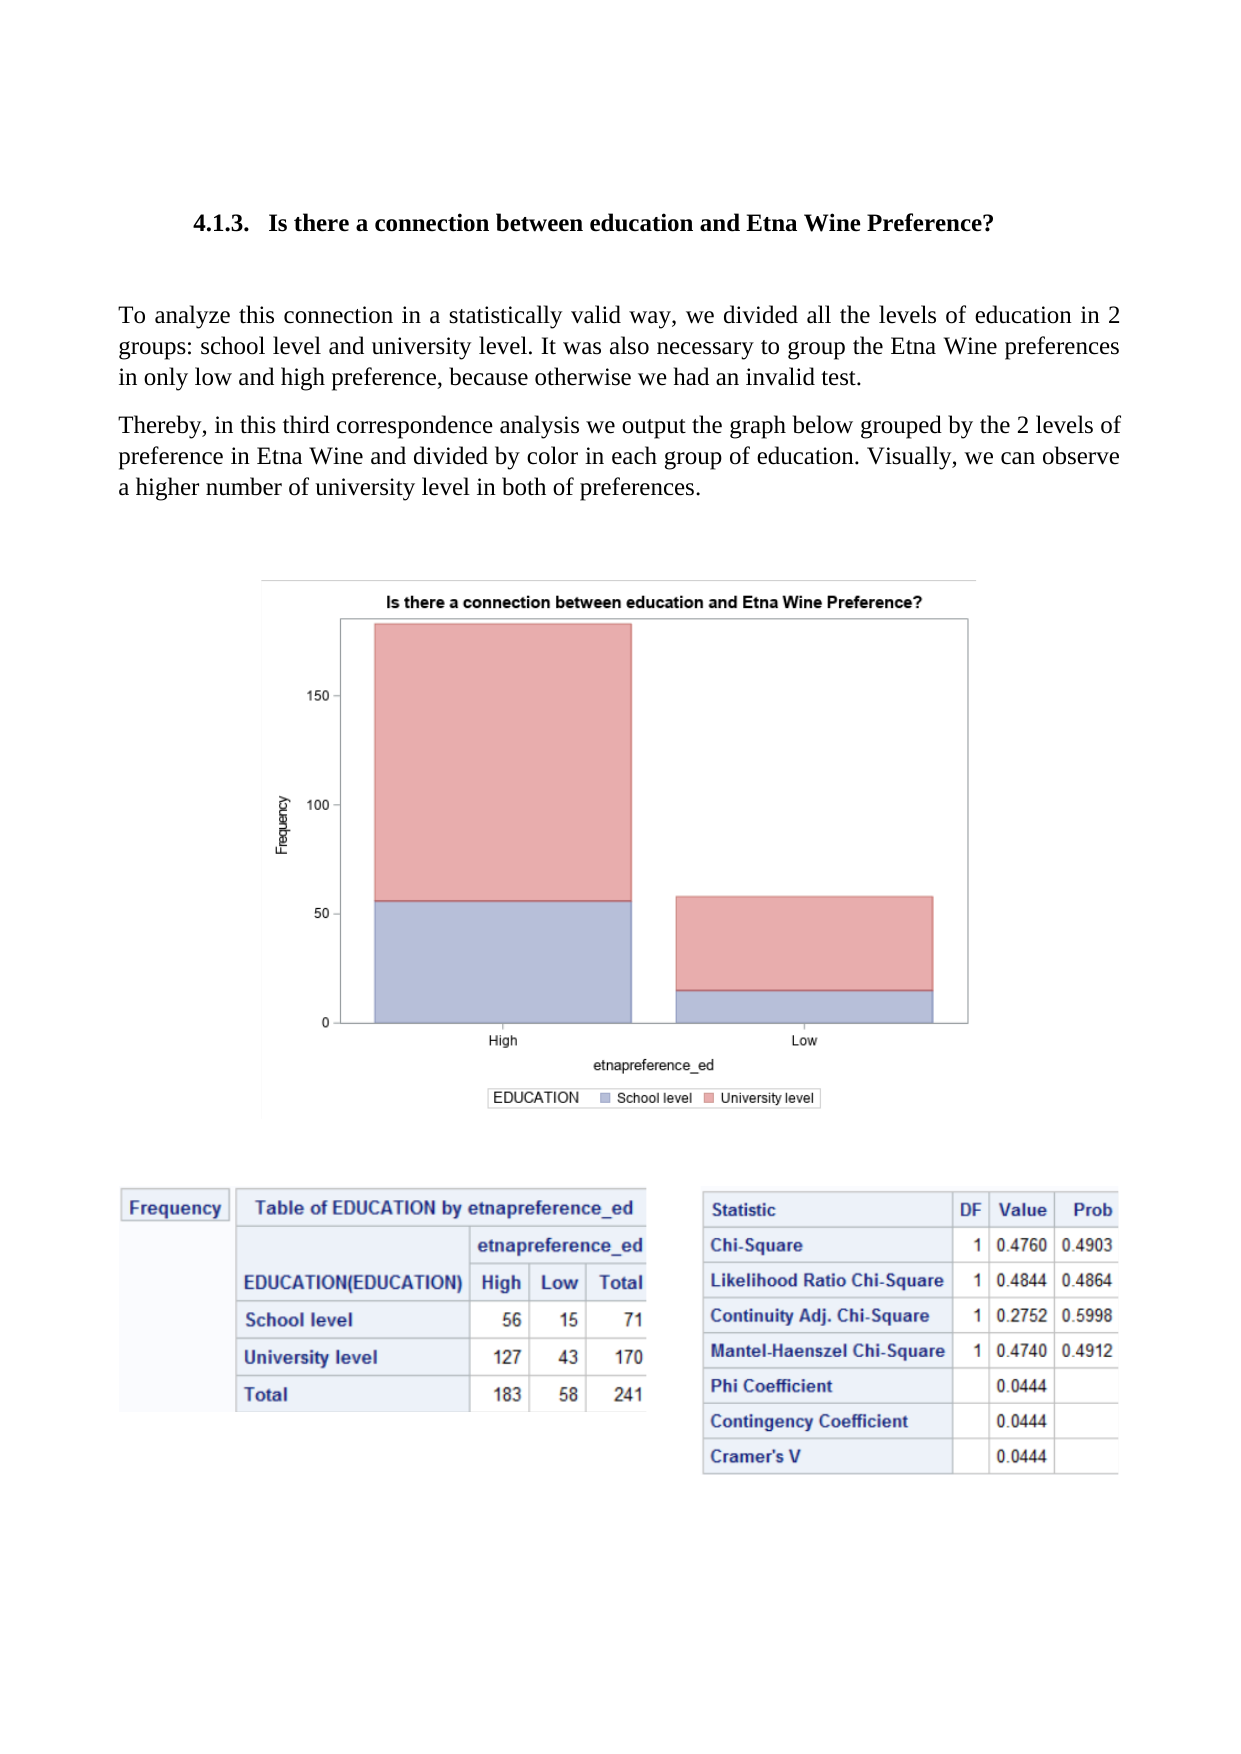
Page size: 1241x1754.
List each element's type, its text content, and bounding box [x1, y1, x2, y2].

text To analyze this connection in a statistically valid way, we divided all the levels of education in 2 groups: school level and university level. It was also necessary to group the Etna Wine preferences in only low and high preference, because otherwise we had an invalid test. [118, 300, 1122, 391]
picture [699, 1186, 1118, 1474]
picture [118, 1186, 647, 1411]
text Thereby, in this third correspondence analysis we output the graph below grouped by the 2 levels of preference in Etna Wine and divided by color in each group of education. Visually, we can observe a higher number of university level in both of preferences. [118, 410, 1122, 501]
picture [260, 580, 977, 1118]
subtitle Is there a connection between education and Etna Wine Preference? [193, 208, 1122, 237]
